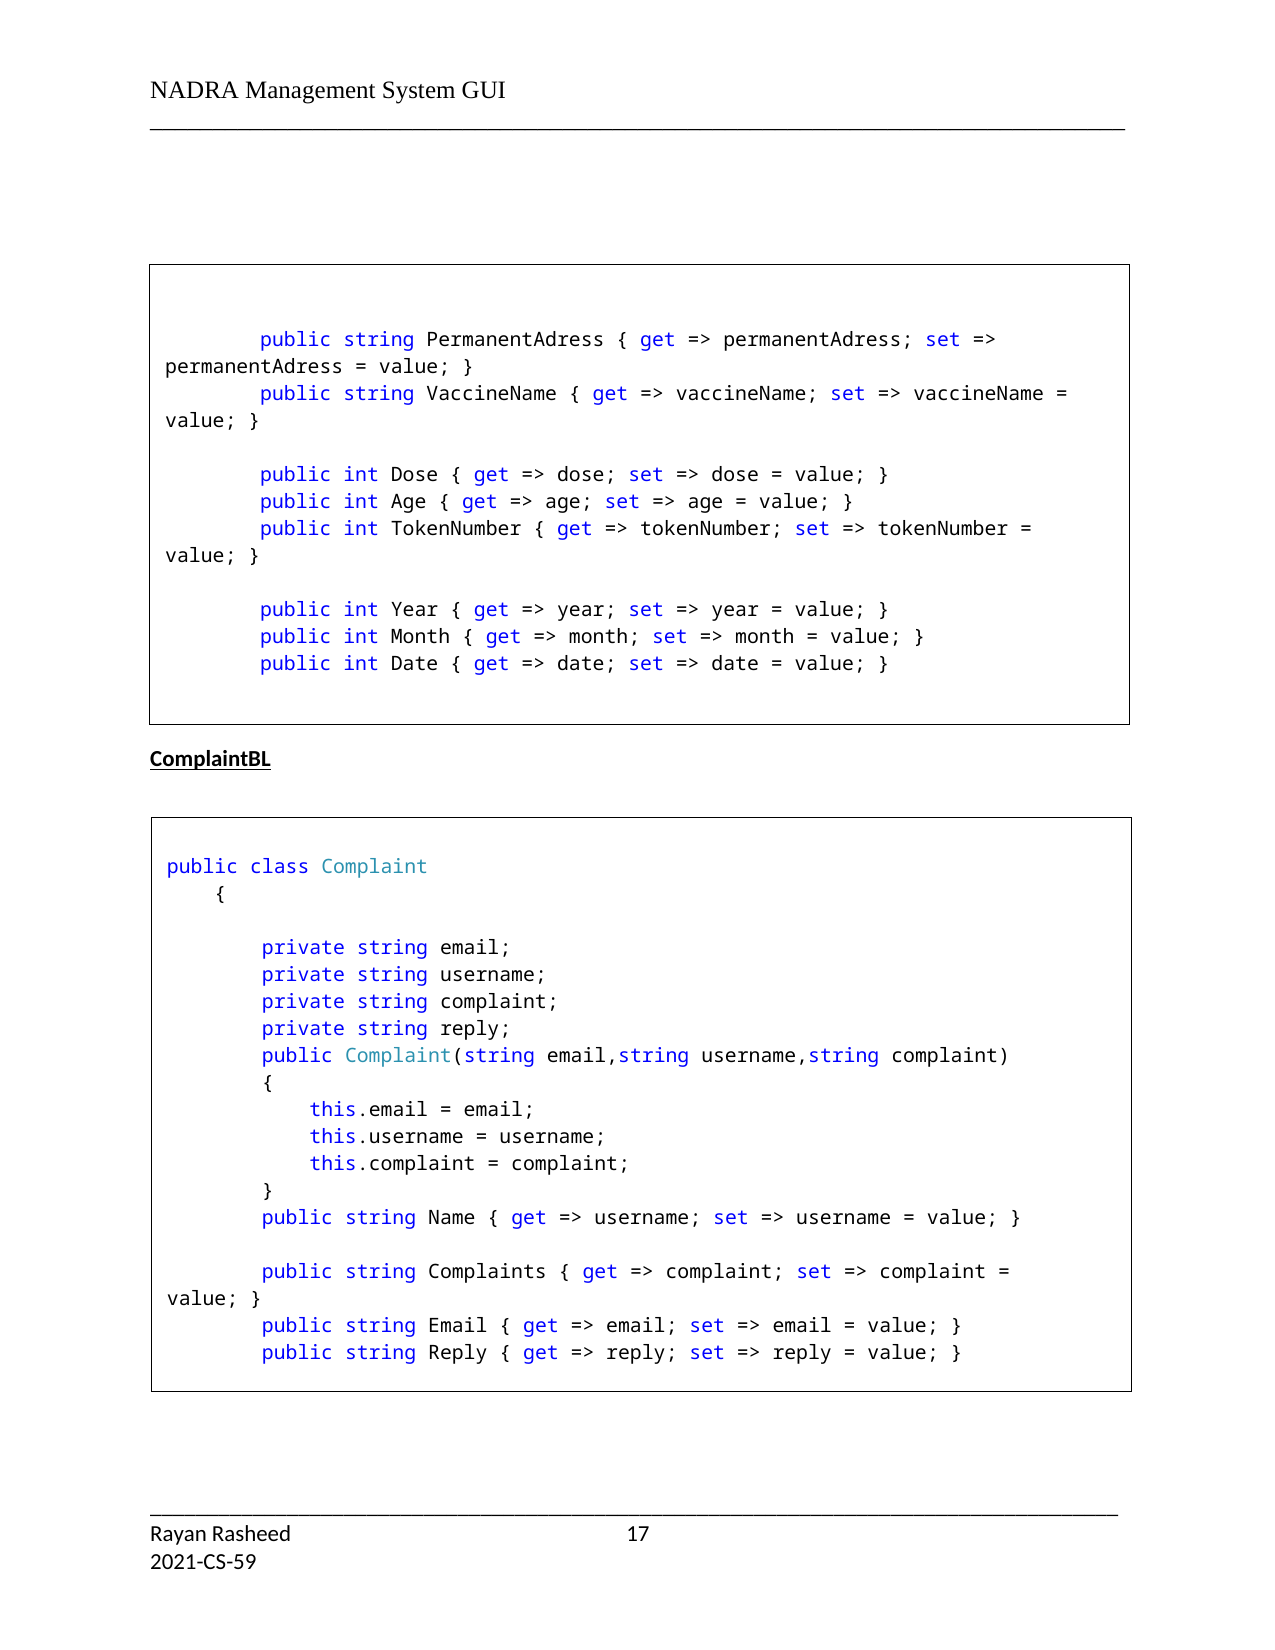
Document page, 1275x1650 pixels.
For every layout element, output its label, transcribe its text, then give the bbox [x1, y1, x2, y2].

text ComplaintBL [150, 744, 1125, 772]
